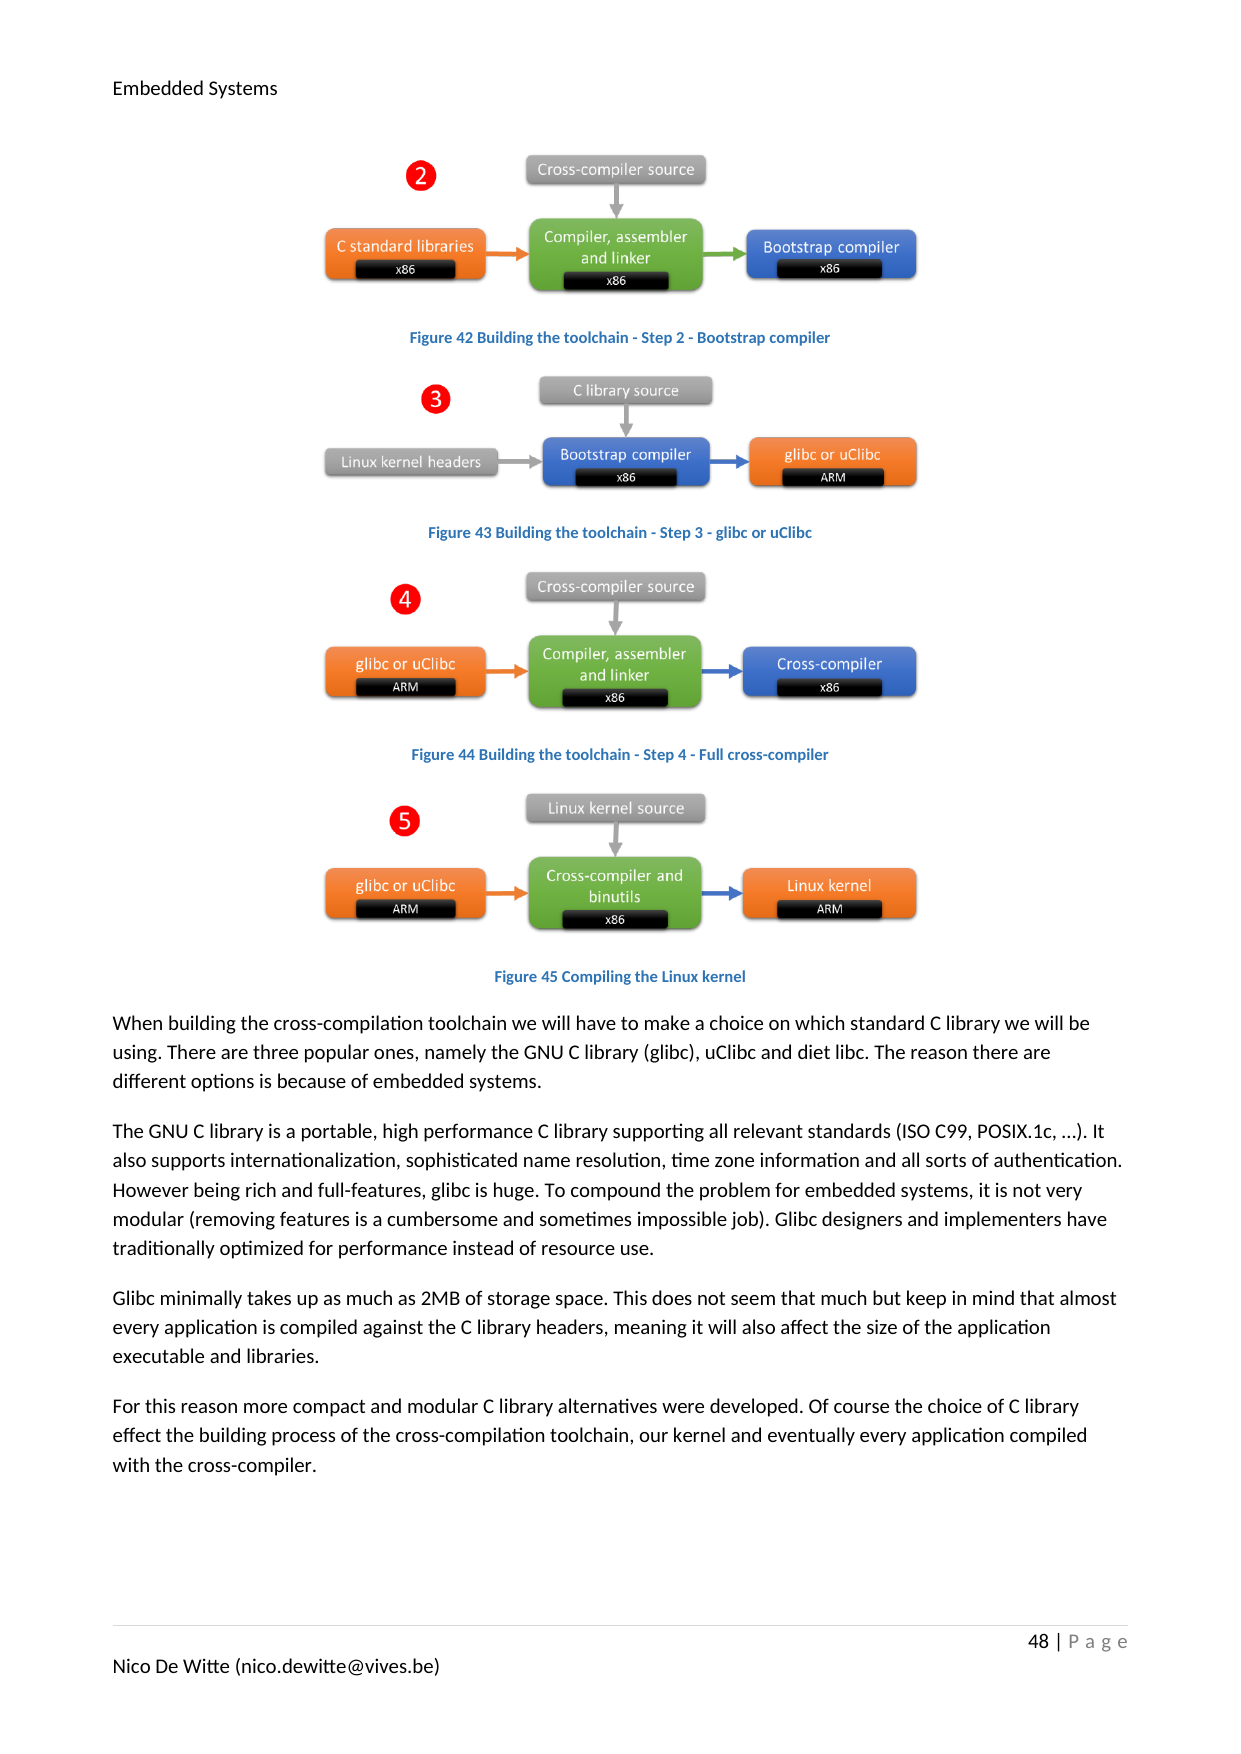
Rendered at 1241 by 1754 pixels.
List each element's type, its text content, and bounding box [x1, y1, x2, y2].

text The GNU C library is a portable, high performance C library supporting all relevant standards (ISO C99, POSIX.1c, …). It also supports internationalization, sophisticated name resolution, time zone information and all sorts of authentication. However being rich and full-features, glibc is huge. To compound the problem for embedded systems, it is not very modular (removing features is a cumbersome and sometimes impossible job). Glibc designers and implementers have traditionally optimized for performance instead of resource use. [112, 1118, 1128, 1261]
text Figure Building the toolchain - Step 3 - glibc or uClibc [112, 523, 1128, 543]
text Glibc minimally takes up as much as 2MB of storage space. This does not seem that much but keep in mind that almost every application is compiled against the C library headers, meaning it will also affect the size of the application executable and libraries. [112, 1285, 1128, 1369]
picture [320, 371, 920, 499]
text Figure Building the toolchain - Step 4 - Full cross-compiler [112, 744, 1128, 765]
text When building the cross-compilation toolchain we will have to make a choice on which standard C library we will be using. There are three popular ones, namely the GNU C library (glibc), uClibc and diet libc. The reason there are different options is because of embedded systems. [112, 1010, 1128, 1094]
text Figure Compiling the Linux kernel [112, 966, 1128, 986]
picture [320, 150, 920, 303]
text For this reason more compact and modular C library alternatives were developed. Of course the choice of C library effect the building process of the cross-compilation toolchain, our kernel and eventually every application compiled with the cross-compiler. [112, 1393, 1128, 1477]
picture [320, 788, 920, 942]
text Figure Building the toolchain - Step 2 - Bootstrap compiler [112, 327, 1128, 347]
picture [320, 567, 920, 720]
